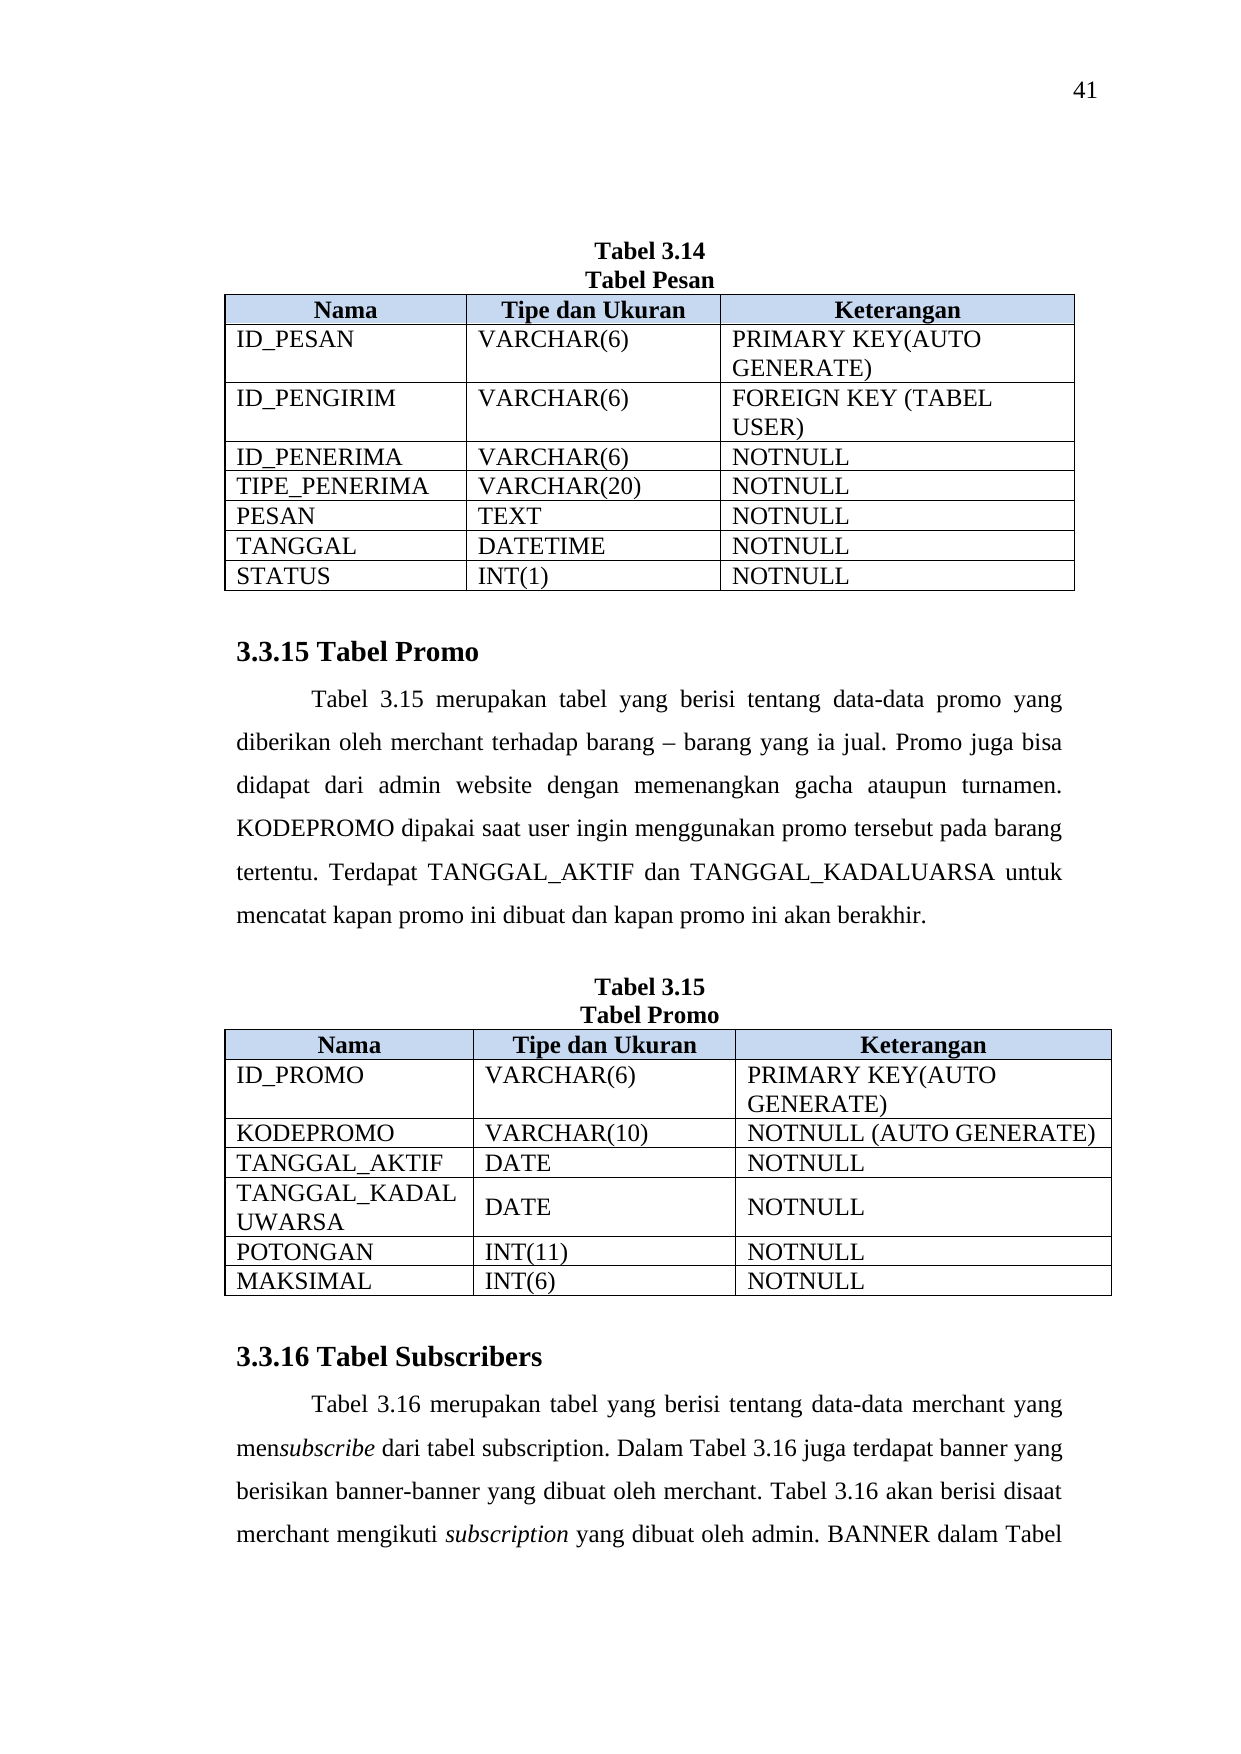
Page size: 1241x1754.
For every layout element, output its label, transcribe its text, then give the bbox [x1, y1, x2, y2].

text Tabel 3.14 Tabel Pesan [236, 236, 1063, 294]
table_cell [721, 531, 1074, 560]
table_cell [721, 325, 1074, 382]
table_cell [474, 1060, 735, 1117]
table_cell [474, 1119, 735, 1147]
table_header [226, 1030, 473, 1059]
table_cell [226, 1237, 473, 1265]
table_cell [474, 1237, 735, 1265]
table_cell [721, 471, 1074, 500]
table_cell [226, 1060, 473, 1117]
text 3.3.15 Tabel Promo [236, 634, 1063, 667]
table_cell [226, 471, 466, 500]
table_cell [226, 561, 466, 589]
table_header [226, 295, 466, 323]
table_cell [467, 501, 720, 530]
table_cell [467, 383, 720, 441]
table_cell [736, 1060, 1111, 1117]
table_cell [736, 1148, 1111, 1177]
text 3.3.16 Tabel Subscribers [236, 1339, 1063, 1373]
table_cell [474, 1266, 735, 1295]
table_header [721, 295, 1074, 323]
text Tabel 3.15 Tabel Promo [236, 972, 1063, 1029]
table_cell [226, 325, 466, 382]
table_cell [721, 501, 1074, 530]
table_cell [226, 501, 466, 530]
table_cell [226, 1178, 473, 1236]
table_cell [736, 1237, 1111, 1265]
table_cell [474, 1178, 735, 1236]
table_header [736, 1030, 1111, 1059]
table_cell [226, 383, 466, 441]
text Tabel 3.15 merupakan tabel yang berisi tentang data-data promo yang diberikan oleh merchant terhadap barang – barang yang ia jual. Promo juga bisa didapat dari admin website dengan memenangkan gacha ataupun turnamen. KODEPROMO dipakai saat user ingin menggunakan promo tersebut pada barang tertentu. Terdapat TANGGAL_AKTIF dan TANGGAL_KADALUARSA untuk mencatat kapan promo ini dibuat dan kapan promo ini akan berakhir. [236, 684, 1063, 928]
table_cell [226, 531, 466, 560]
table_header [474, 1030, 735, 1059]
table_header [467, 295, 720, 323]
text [236, 1389, 1063, 1548]
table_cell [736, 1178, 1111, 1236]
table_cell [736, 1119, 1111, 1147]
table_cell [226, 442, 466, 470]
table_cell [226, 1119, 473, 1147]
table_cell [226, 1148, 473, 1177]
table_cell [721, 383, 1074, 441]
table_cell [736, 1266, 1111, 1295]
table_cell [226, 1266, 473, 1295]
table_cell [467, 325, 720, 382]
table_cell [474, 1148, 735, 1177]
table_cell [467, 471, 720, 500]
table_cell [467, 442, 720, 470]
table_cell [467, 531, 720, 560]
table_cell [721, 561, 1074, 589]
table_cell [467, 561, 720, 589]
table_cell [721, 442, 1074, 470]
